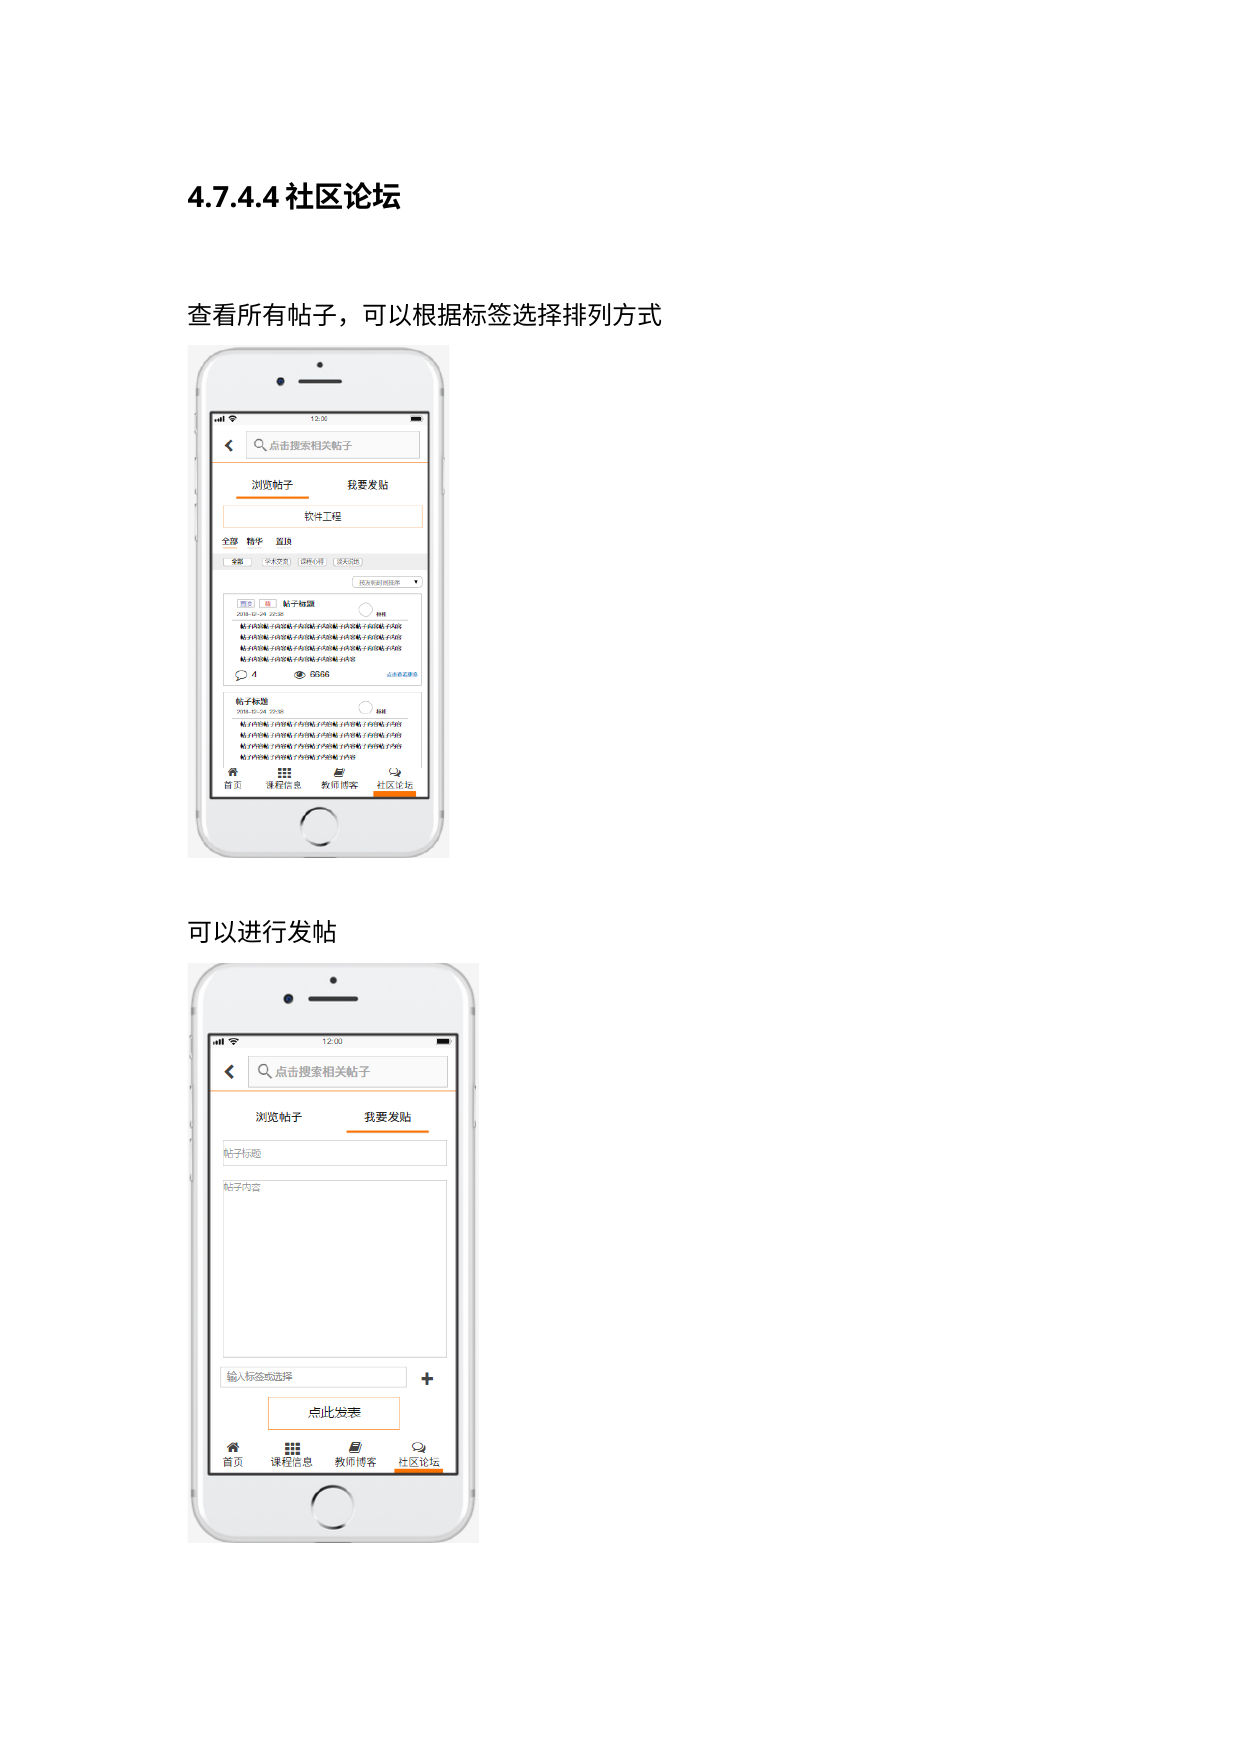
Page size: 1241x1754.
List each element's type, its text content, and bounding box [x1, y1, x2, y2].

subtitle 4.7.4.4社区论坛 [187, 162, 1053, 227]
picture [187, 345, 450, 858]
text 查看所有帖子，可以根据标签选择排列方式 [187, 281, 1053, 346]
text 可以进行发帖 [187, 898, 1053, 963]
picture [187, 963, 479, 1543]
